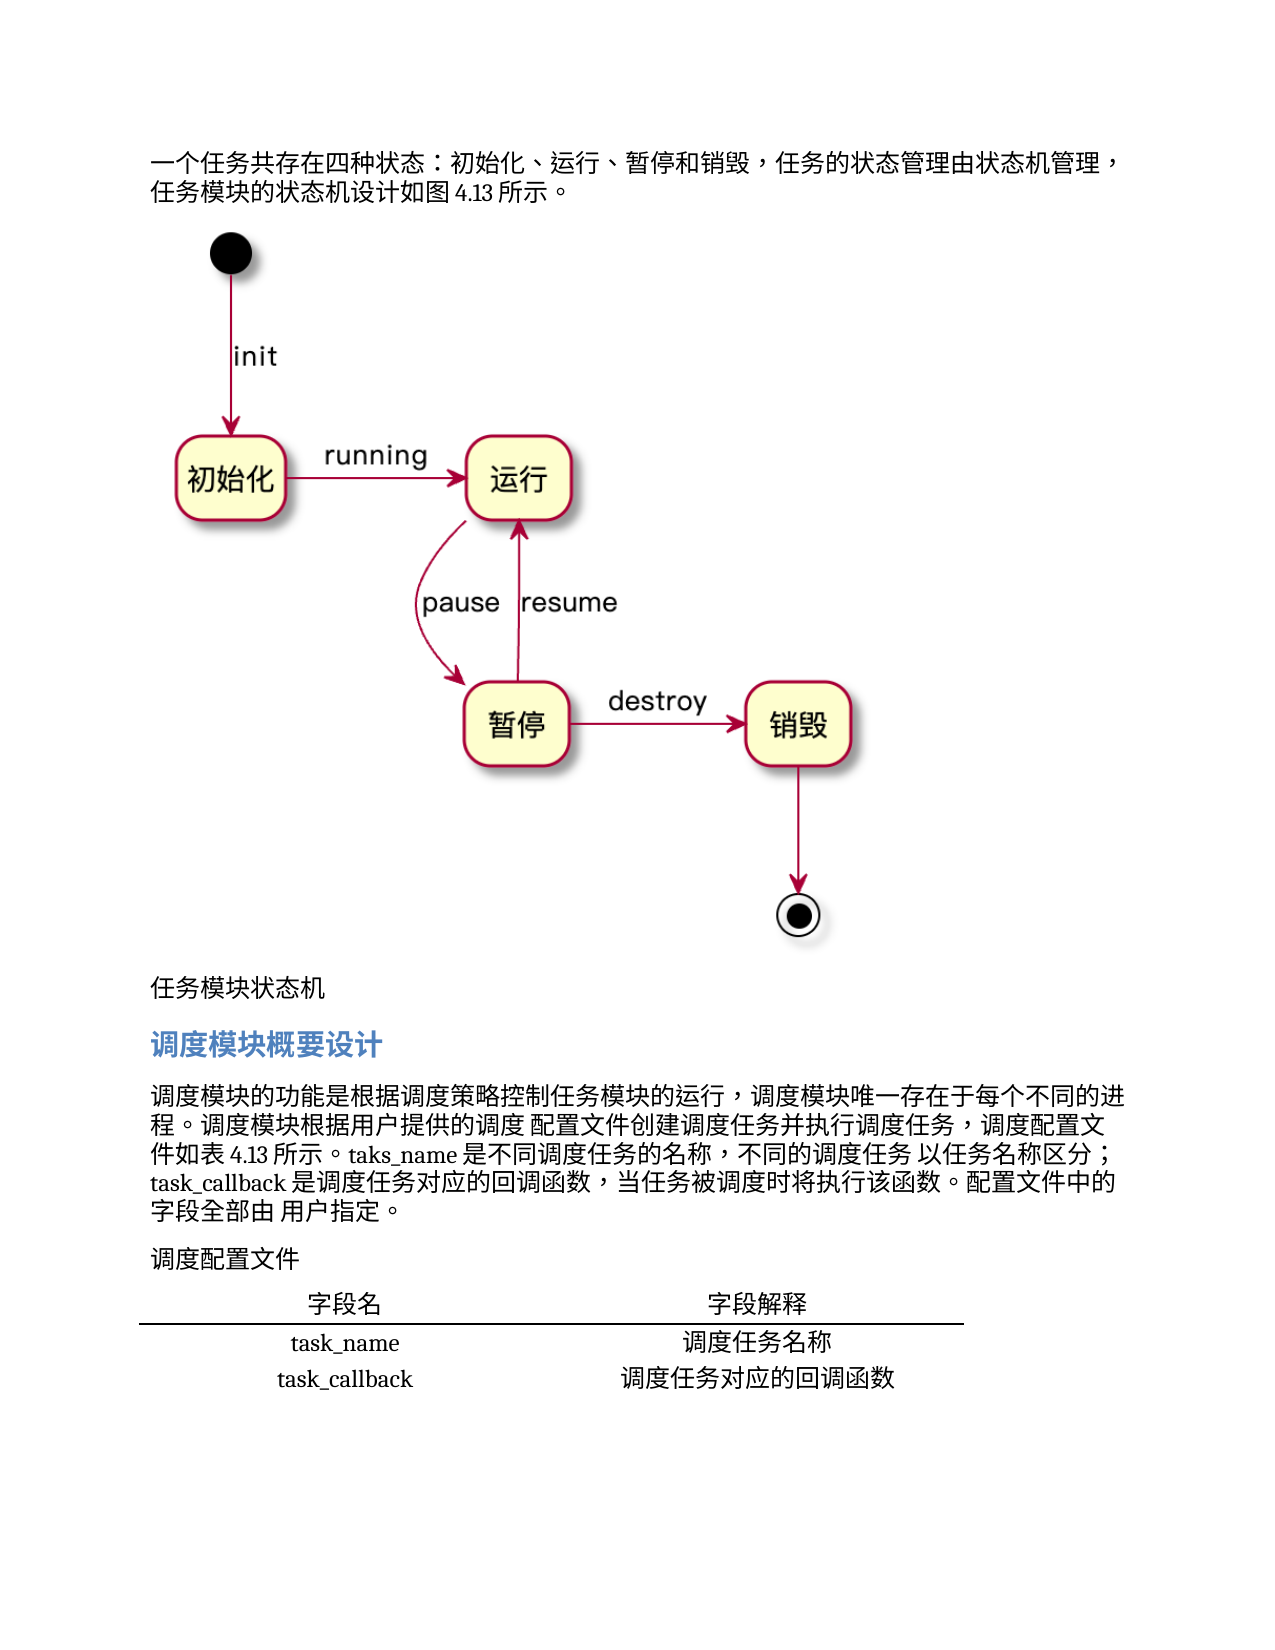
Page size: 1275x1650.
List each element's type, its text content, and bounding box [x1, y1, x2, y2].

table_cell task_name [139, 1325, 551, 1361]
picture [168, 226, 874, 955]
table_cell 调度任务对应的回调函数 [551, 1361, 964, 1397]
table_header 字段解释 [551, 1287, 964, 1323]
table_cell task_callback [139, 1361, 551, 1397]
table_header 字段名 [139, 1287, 551, 1323]
text 一个任务共存在四种状态：初始化、运行、暂停和销毁，任务的状态管理由状态机管理，任务模块的状态机设计如图4.13所示。 [150, 150, 1125, 207]
table_cell 调度任务名称 [551, 1325, 964, 1361]
text 任务模块状态机 [150, 975, 1125, 1004]
text 调度配置文件 [150, 1246, 1125, 1274]
subtitle 调度模块概要设计 [150, 1025, 1125, 1064]
text 调度模块的功能是根据调度策略控制任务模块的运行，调度模块唯一存在于每个不同的进程。调度模块根据用户提供的调度 配置文件创建调度任务并执行调度任务，调度配置文件如表4.13所示。taks_name是不同调度任务的名称，不同的调度任务 以任务名称区分；task_callback是调度任务对应的回调函数，当任务被调度时将执行该函数。配置文件中的字段全部由 用户指定。 [150, 1083, 1125, 1227]
